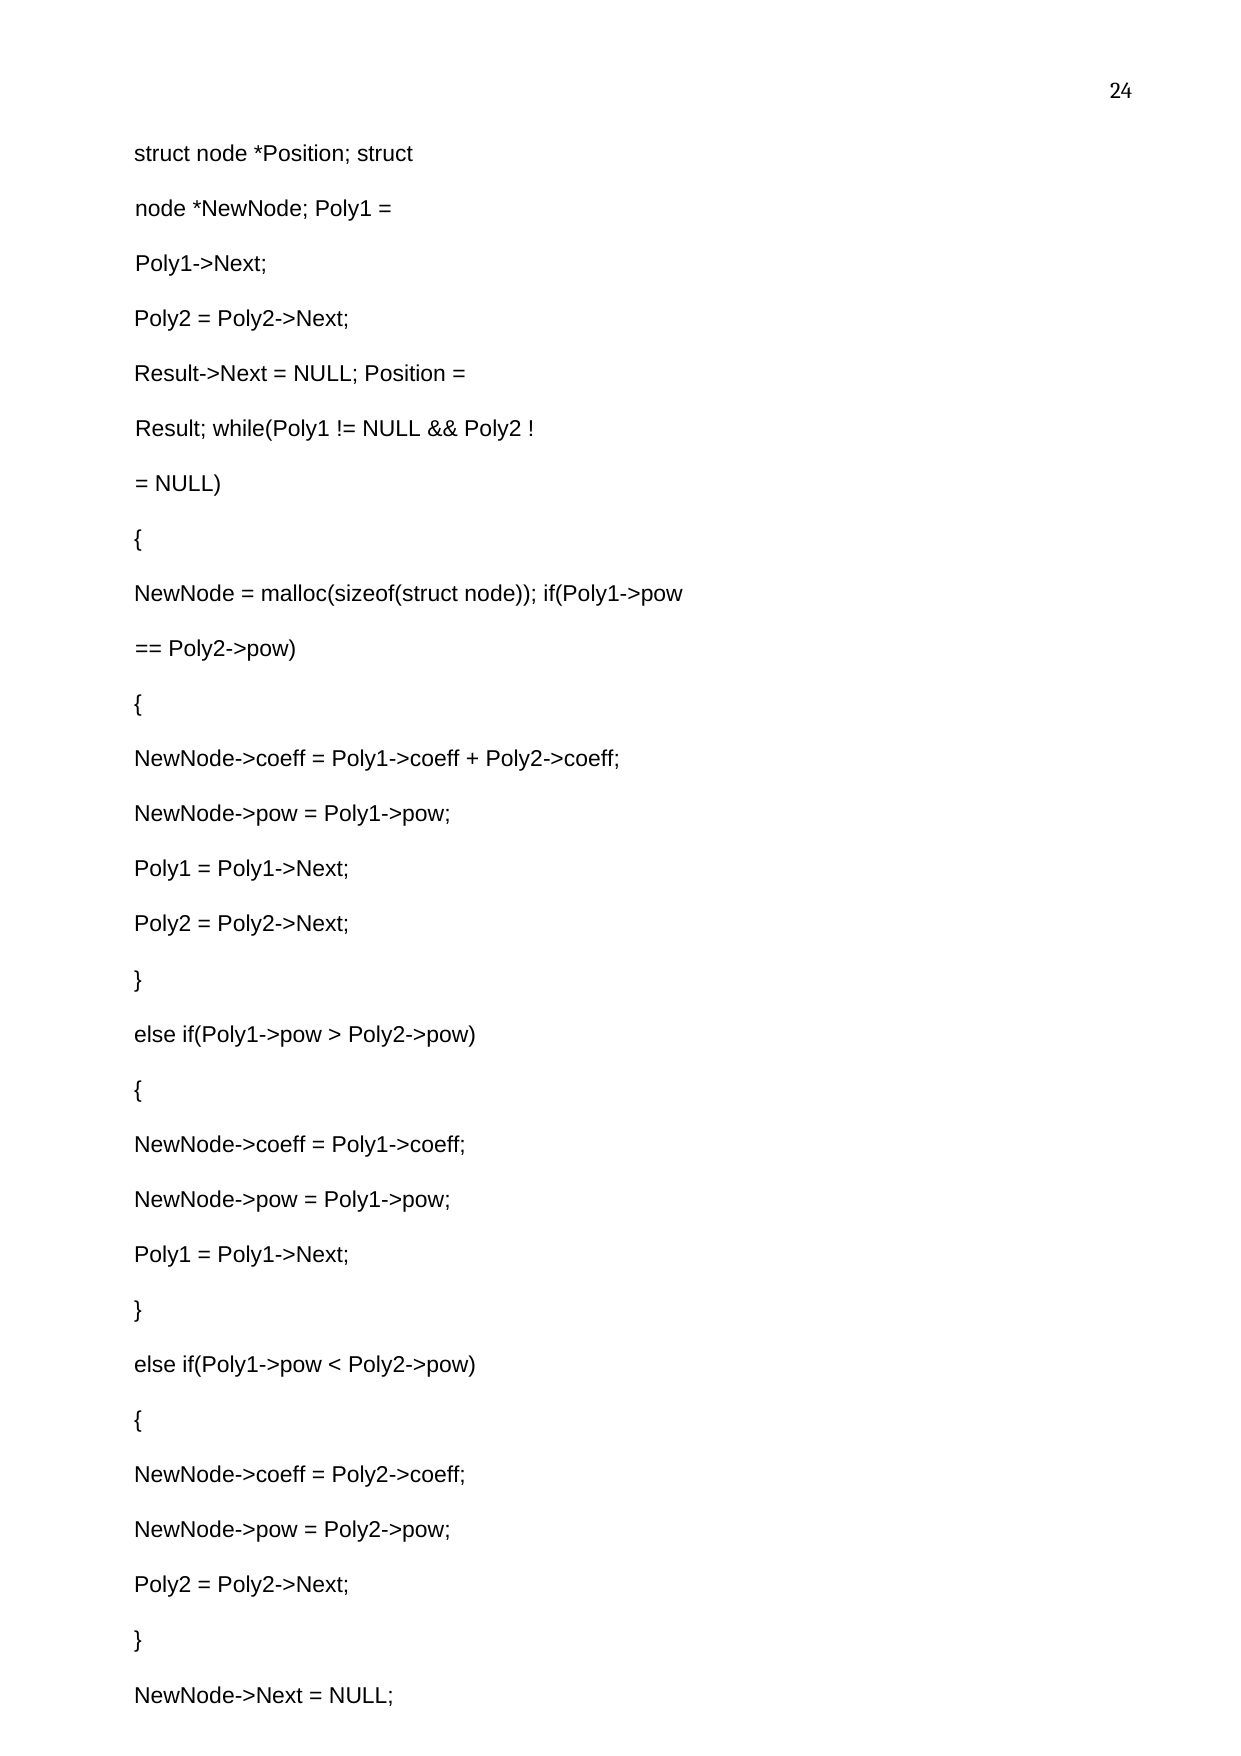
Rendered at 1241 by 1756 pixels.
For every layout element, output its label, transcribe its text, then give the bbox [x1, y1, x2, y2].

text else if(Poly1->pow < Poly2->pow) [134, 1351, 976, 1377]
text { [134, 1406, 976, 1432]
text { [134, 1076, 976, 1102]
text Poly2 = Poly2->Next; [134, 1571, 976, 1598]
text Poly2 = Poly2->Next; [134, 305, 976, 331]
text NewNode->pow = Poly1->pow; [134, 800, 976, 827]
text NewNode->coeff = Poly1->coeff; [134, 1131, 976, 1157]
text Result->Next = NULL; Position = Result; while(Poly1 != NULL && Poly2 != NULL) [134, 360, 543, 496]
text NewNode = malloc(sizeof(struct node)); if(Poly1->pow == Poly2->pow) [134, 580, 684, 661]
text } [134, 966, 976, 992]
text } [134, 1296, 976, 1322]
text { [134, 690, 976, 717]
text struct node *Position; struct node *NewNode; Poly1 = Poly1->Next; [134, 139, 414, 276]
text Poly1 = Poly1->Next; [134, 855, 976, 882]
text NewNode->Next = NULL; [134, 1682, 976, 1708]
text Poly1 = Poly1->Next; [134, 1241, 976, 1267]
text else if(Poly1->pow > Poly2->pow) [134, 1021, 976, 1047]
text { [134, 525, 976, 551]
text NewNode->pow = Poly2->pow; [134, 1516, 976, 1543]
text NewNode->coeff = Poly2->coeff; [134, 1461, 976, 1488]
text } [134, 1626, 976, 1653]
text NewNode->coeff = Poly1->coeff + Poly2->coeff; [134, 745, 976, 772]
text Poly2 = Poly2->Next; [134, 910, 976, 937]
text NewNode->pow = Poly1->pow; [134, 1186, 976, 1212]
